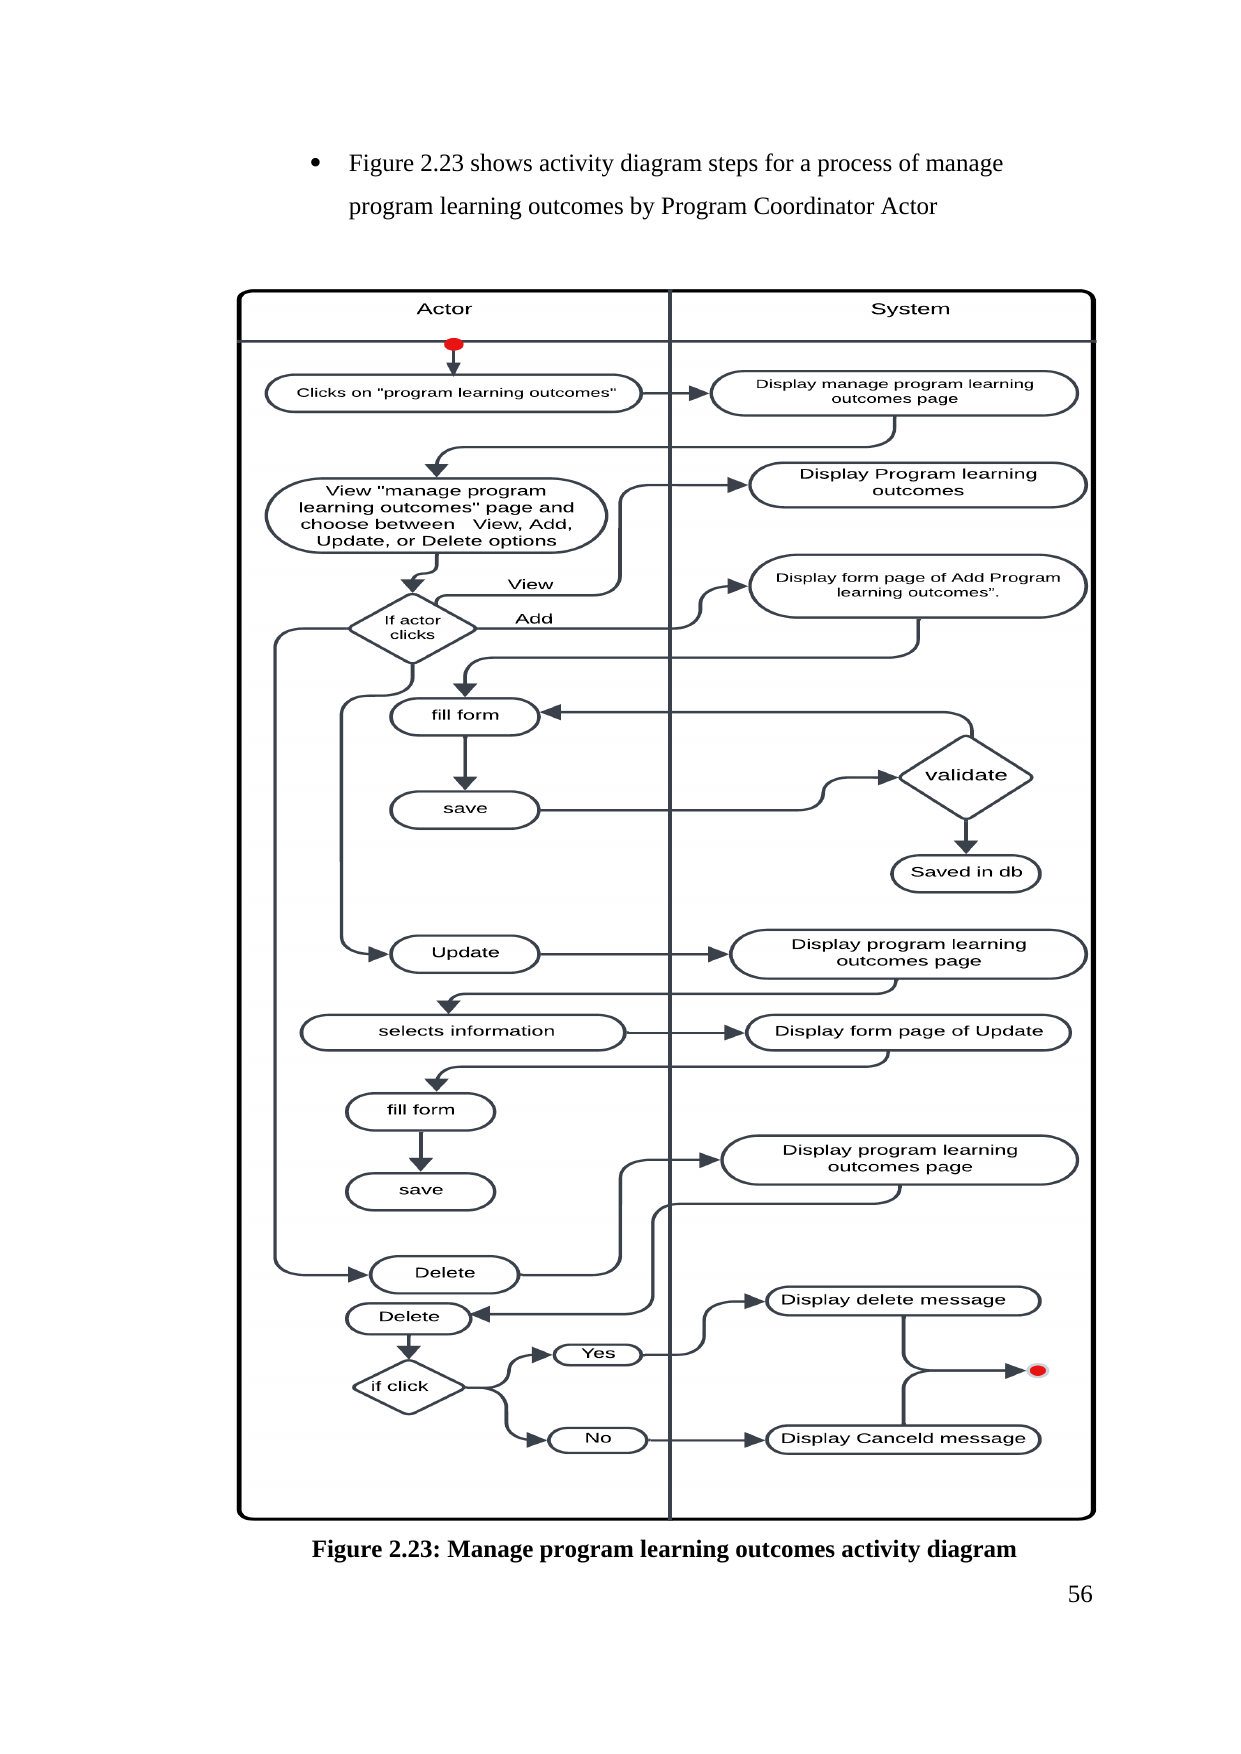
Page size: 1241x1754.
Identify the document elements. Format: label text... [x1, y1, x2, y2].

picture [236, 233, 1121, 1521]
list Figure 2.23 shows activity diagram steps for a process of manage program learning outcomes by Program Coordinator Actor [311, 148, 1092, 219]
